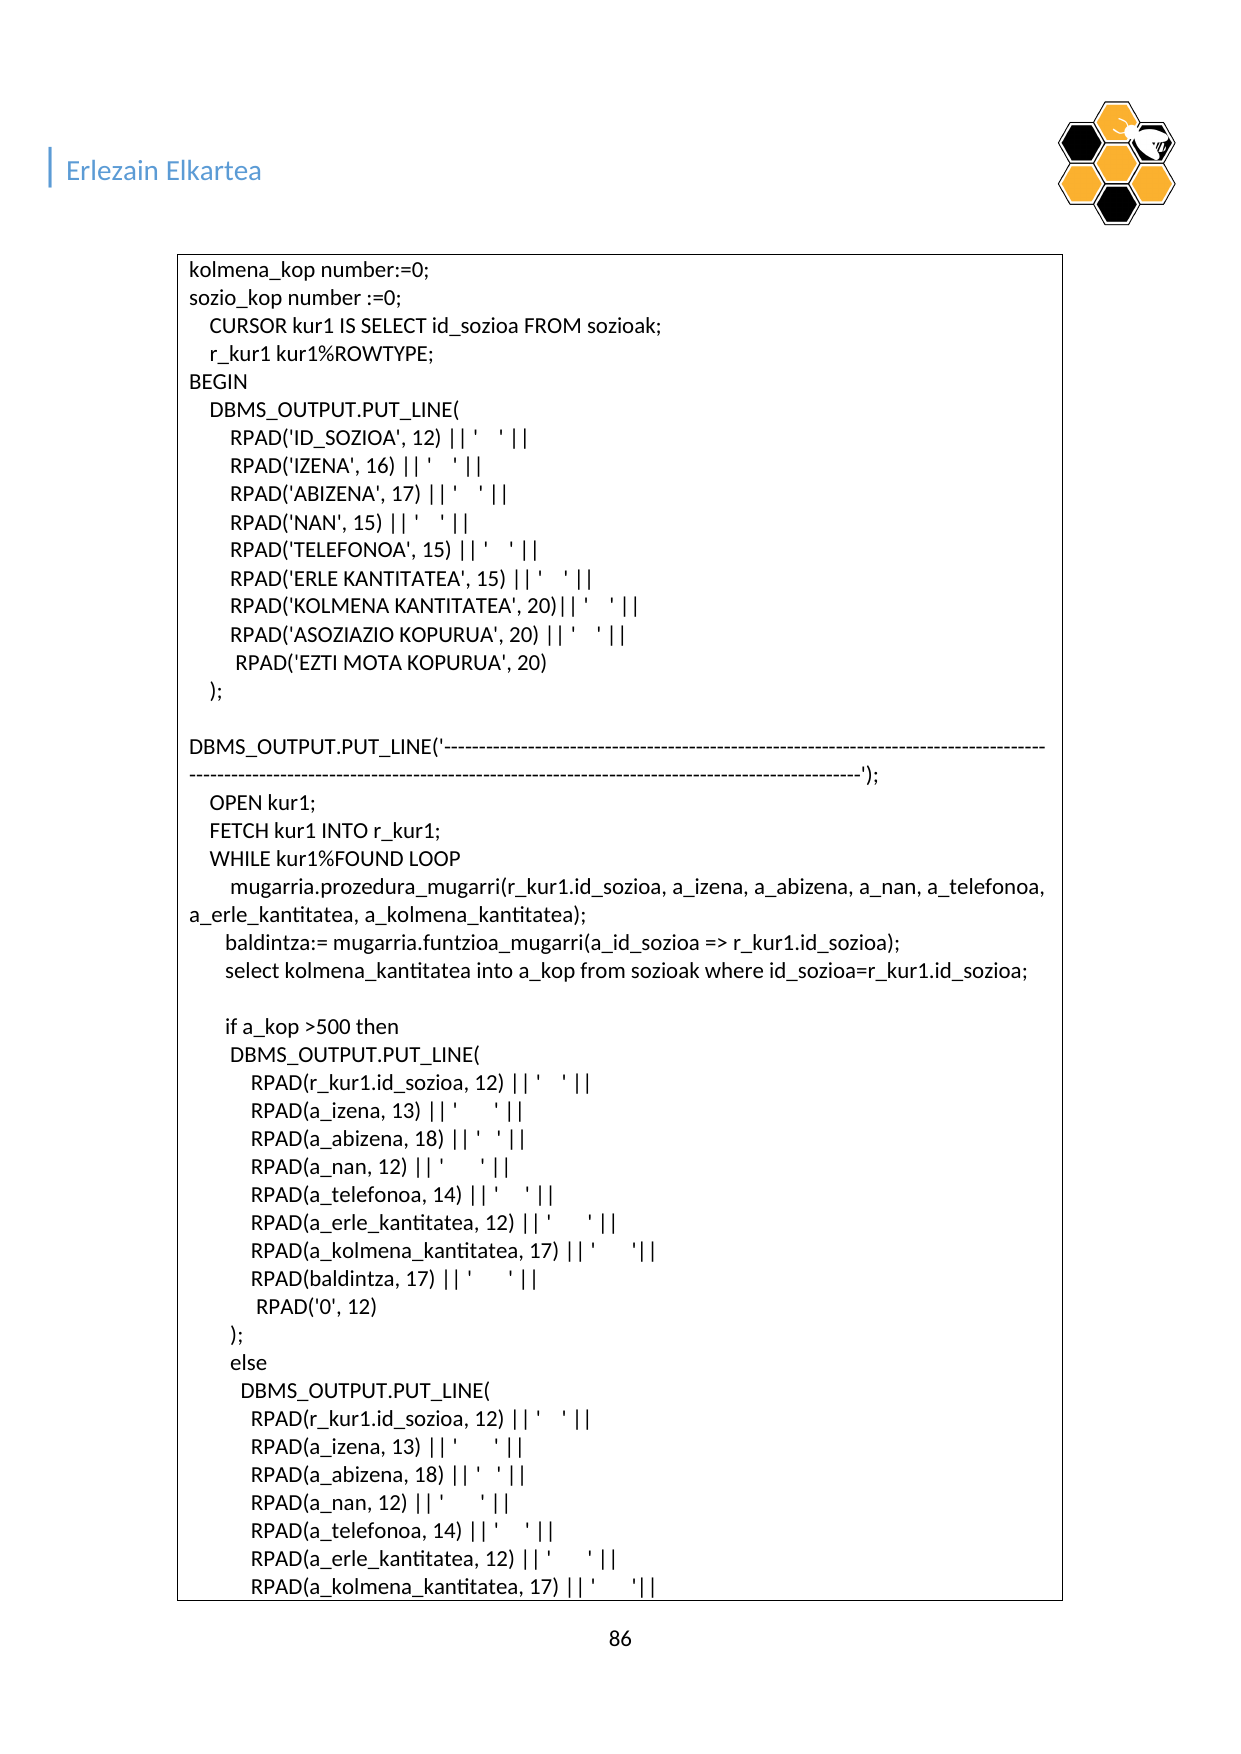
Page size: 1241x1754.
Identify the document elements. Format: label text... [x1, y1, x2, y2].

picture [1045, 101, 1200, 227]
